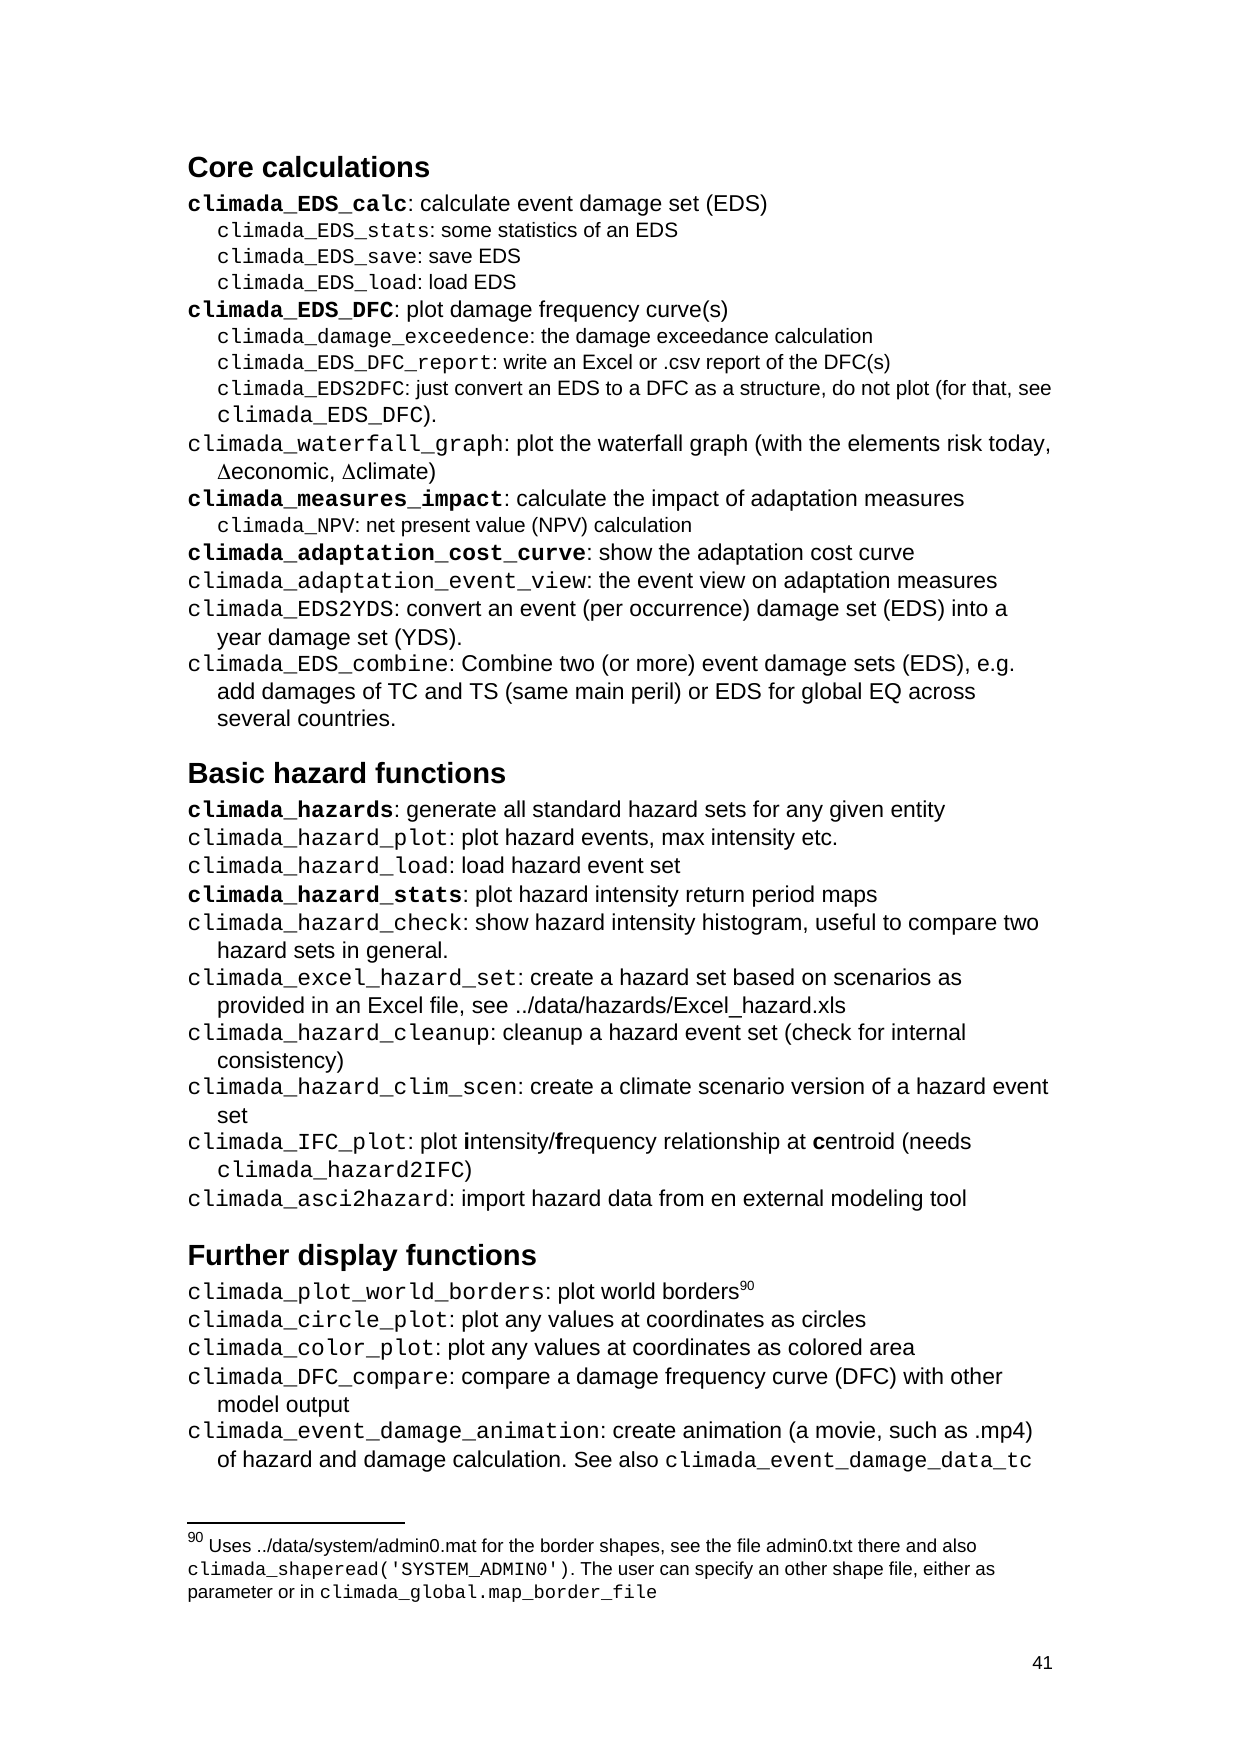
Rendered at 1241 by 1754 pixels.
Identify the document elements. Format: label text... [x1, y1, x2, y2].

text climada_EDS2YDS: convert an event (per occurrence) damage set (EDS) into a year damage set (YDS). [187, 595, 1053, 650]
text climada_damage_exceedence: the damage exceedance calculation [217, 324, 1053, 350]
subtitle Further display functions [187, 1238, 1053, 1271]
text climada_EDS_combine: Combine two (or more) event damage sets (EDS), e.g. add damages of TC and TS (same main peril) or EDS for global EQ across several countries. [187, 650, 1053, 731]
text climada_waterfall_graph: plot the waterfall graph (with the elements risk today, economic, climate) [187, 430, 1053, 484]
text climada_EDS_calc: calculate event damage set (EDS) [187, 190, 1053, 218]
text climada_circle_plot: plot any values at coordinates as circles [187, 1306, 1053, 1334]
text climada_EDS_DFC_report: write an Excel or .csv report of the DFC(s) [217, 350, 1053, 376]
text climada_adaptation_cost_curve: show the adaptation cost curve [187, 539, 1053, 567]
text climada_hazard_plot: plot hazard events, max intensity etc. [187, 824, 1053, 852]
text climada_hazard_cleanup: cleanup a hazard event set (check for internal consistency) [187, 1018, 1053, 1073]
text climada_hazard_check: show hazard intensity histogram, useful to compare two hazard sets in general. [187, 909, 1053, 964]
text climada_plot_world_borders: plot world borders [187, 1278, 1053, 1306]
text climada_event_damage_animation: create animation (a movie, such as .mp4) of hazard and damage calculation. See also climada_event_damage_data_tc [187, 1417, 1053, 1474]
text climada_EDS_DFC: plot damage frequency curve(s) [187, 296, 1053, 324]
text climada_IFC_plot: plot intensity/frequency relationship at centroid (needs climada_hazard2IFC) [187, 1128, 1053, 1184]
text climada_DFC_compare: compare a damage frequency curve (DFC) with other model output [187, 1363, 1053, 1417]
text climada_EDS_load: load EDS [217, 270, 1053, 296]
text climada_asci2hazard: import hazard data from en external modeling tool [187, 1184, 1053, 1213]
text climada_adaptation_event_view: the event view on adaptation measures [187, 567, 1053, 595]
text climada_measures_impact: calculate the impact of adaptation measures [187, 484, 1053, 513]
text climada_color_plot: plot any values at coordinates as colored area [187, 1334, 1053, 1363]
text climada_hazards: generate all standard hazard sets for any given entity [187, 796, 1053, 824]
text climada_hazard_load: load hazard event set [187, 852, 1053, 881]
subtitle Basic hazard functions [187, 756, 1053, 789]
text climada_hazard_stats: plot hazard intensity return period maps [187, 881, 1053, 909]
subtitle Core calculations [187, 150, 1053, 183]
text climada_hazard_clim_scen: create a climate scenario version of a hazard event set [187, 1073, 1053, 1128]
text climada_excel_hazard_set: create a hazard set based on scenarios as provided in an Excel file, see ../data/hazards/Excel_hazard.xls [187, 964, 1053, 1018]
text climada_EDS_save: save EDS [217, 244, 1053, 270]
text climada_EDS_stats: some statistics of an EDS [217, 218, 1053, 244]
text climada_EDS2DFC: just convert an EDS to a DFC as a structure, do not plot (for that, see climada_EDS_DFC). [217, 376, 1053, 430]
text climada_NPV: net present value (NPV) calculation [217, 513, 1053, 539]
